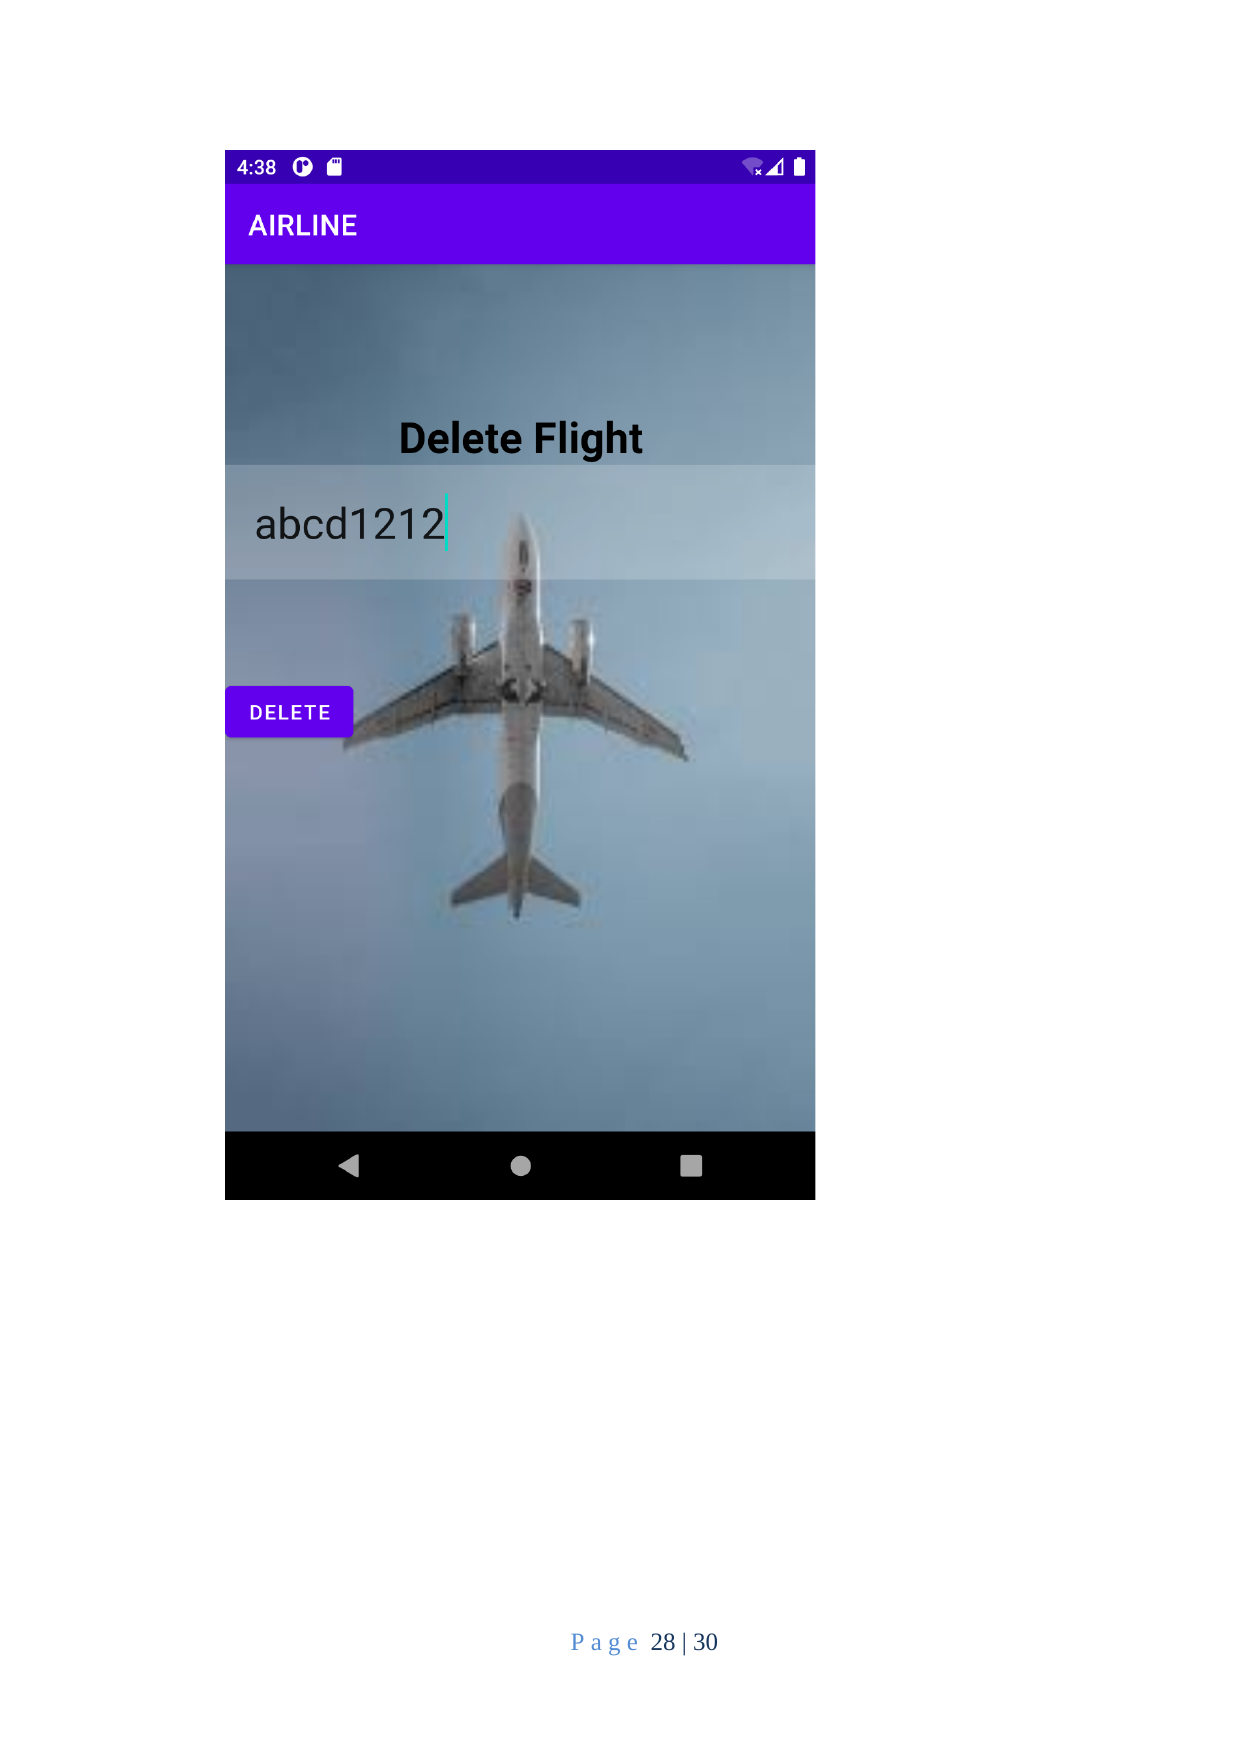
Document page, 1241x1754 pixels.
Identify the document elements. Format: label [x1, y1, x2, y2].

picture [225, 150, 816, 1200]
